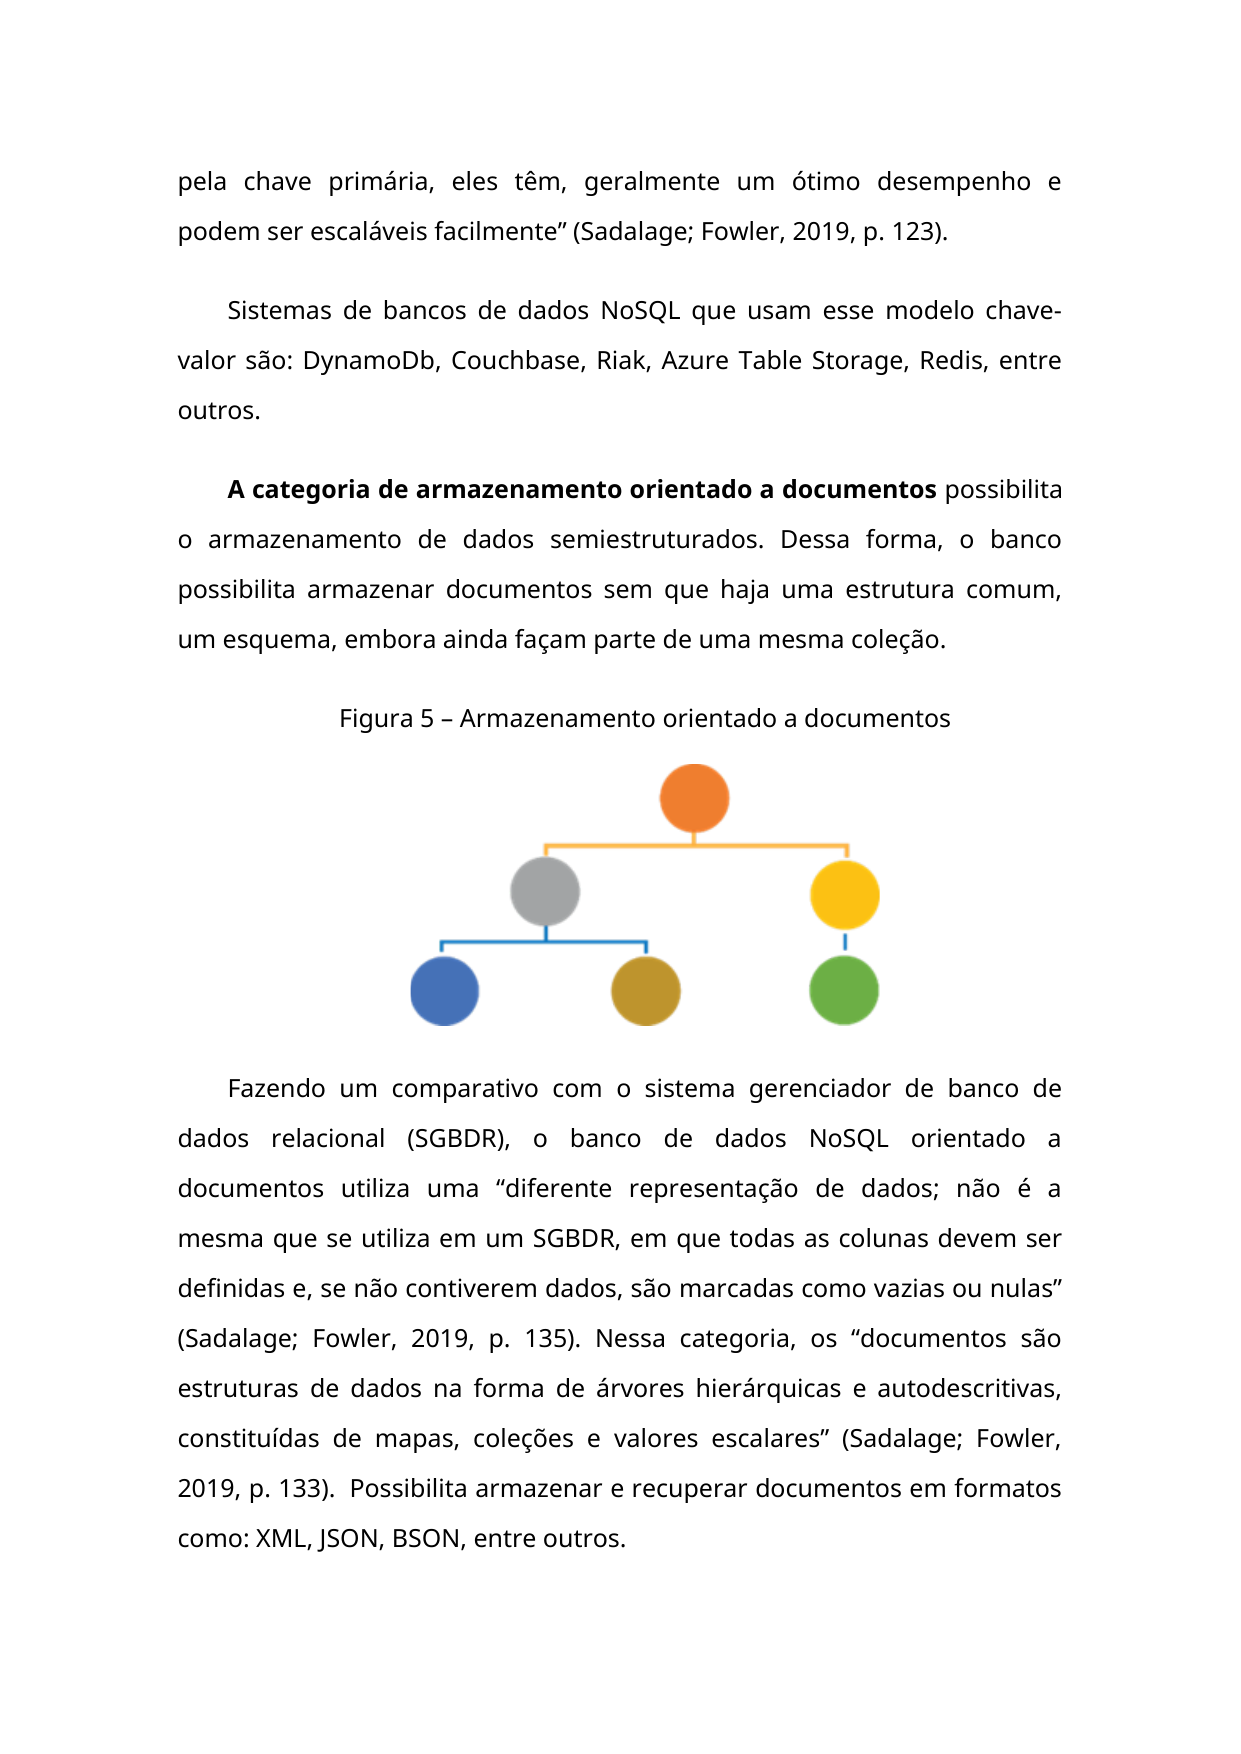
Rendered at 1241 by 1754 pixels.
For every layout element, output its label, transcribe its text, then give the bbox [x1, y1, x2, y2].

text Fazendo um comparativo com o sistema gerenciador de banco de dados relacional (SGBDR), o banco de dados NoSQL orientado a documentos utiliza uma “diferente representação de dados; não é a mesma que se utiliza em um SGBDR, em que todas as colunas devem ser definidas e, se não contiverem dados, são marcadas como vazias ou nulas” (Sadalage; Fowler, 2019, p. 135). Nessa categoria, os “documentos são estruturas de dados na forma de árvores hierárquicas e autodescritivas, constituídas de mapas, coleções e valores escalares” (Sadalage; Fowler, 2019, p. 133). Possibilita armazenar e recuperar documentos em formatos como: XML, JSON, BSON, entre outros. [177, 1054, 1063, 1554]
text Sistemas de bancos de dados NoSQL que usam esse modelo chave-valor são: DynamoDb, Couchbase, Riak, Azure Table Storage, Redis, entre outros. [177, 277, 1063, 427]
picture [410, 764, 880, 1026]
text Figura 5 – Armazenamento orientado a documentos [177, 685, 1063, 735]
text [177, 148, 1063, 248]
text A categoria de armazenamento orientado a documentos possibilita o armazenamento de dados semiestruturados. Dessa forma, o banco possibilita armazenar documentos sem que haja uma estrutura comum, um esquema, embora ainda façam parte de uma mesma coleção. [177, 456, 1063, 656]
